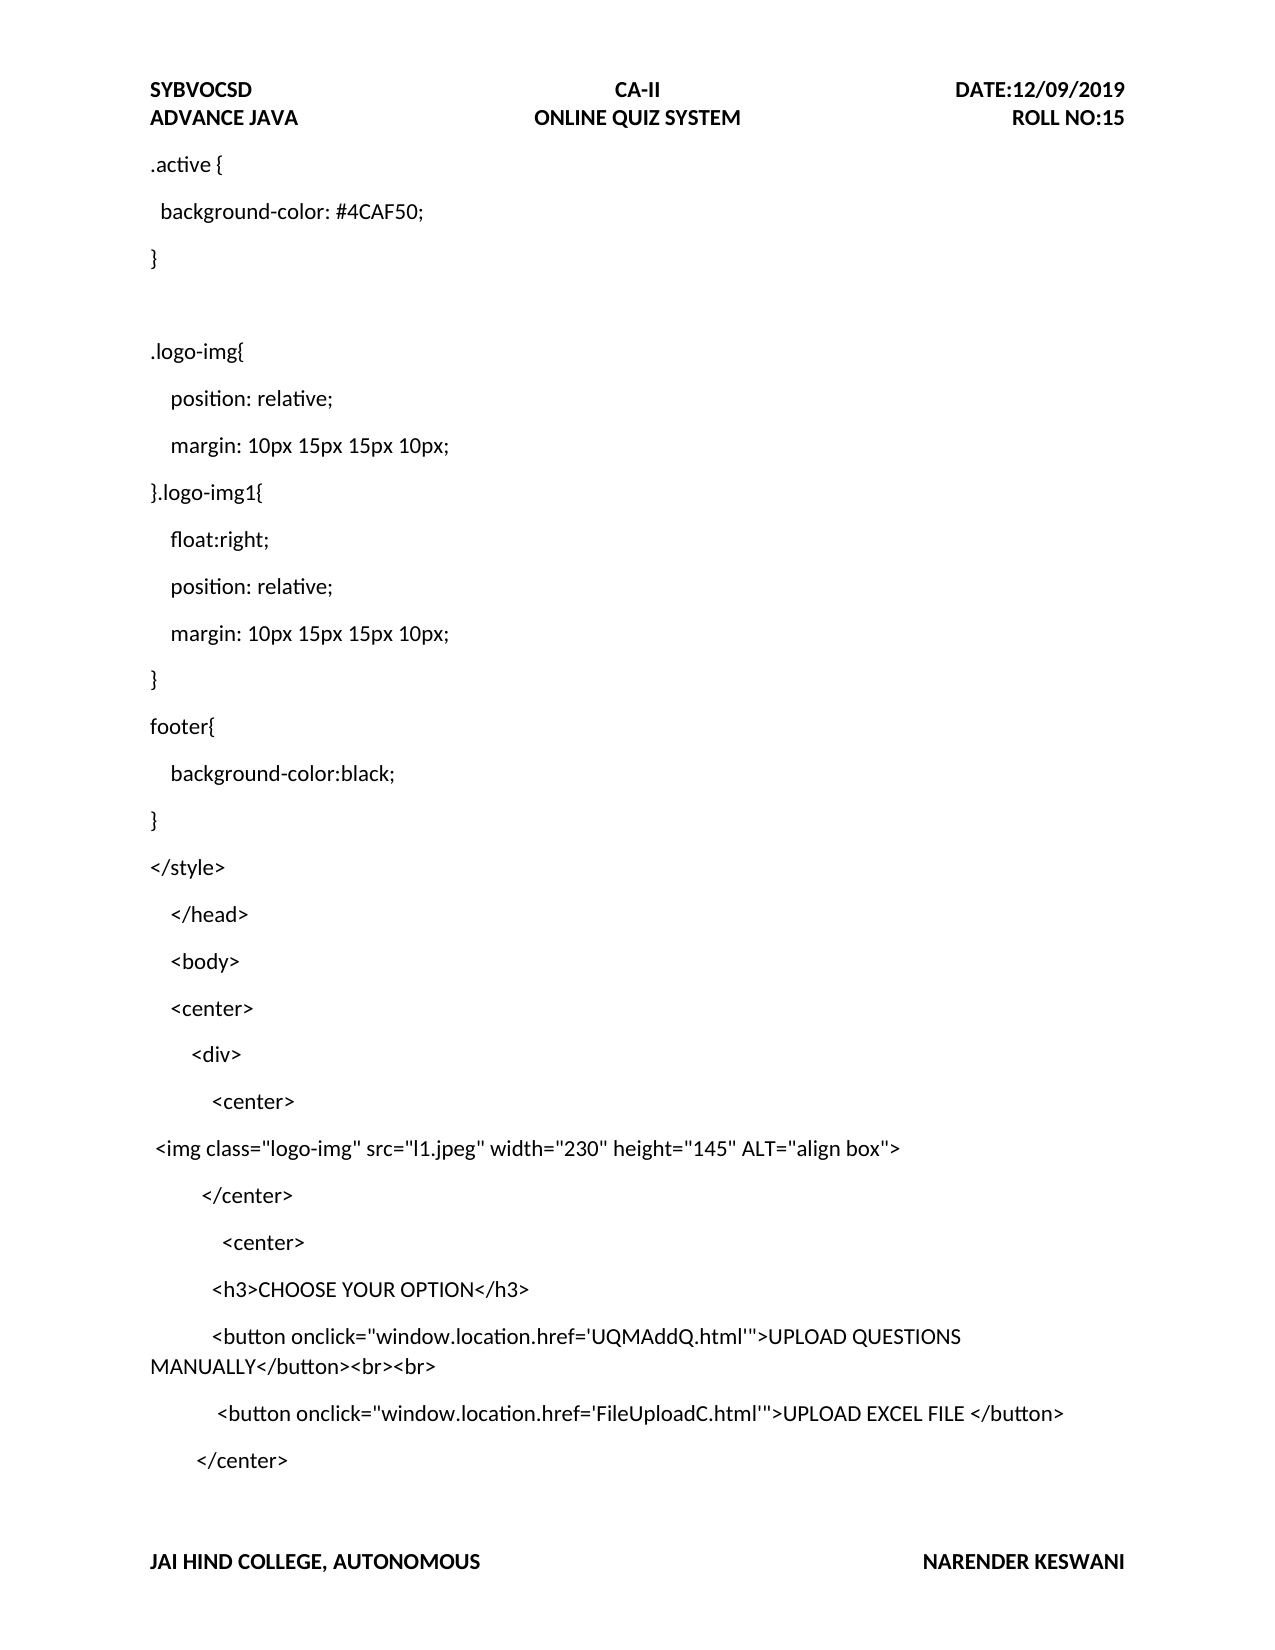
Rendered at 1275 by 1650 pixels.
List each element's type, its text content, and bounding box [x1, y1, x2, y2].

text position: relative; [150, 572, 1125, 600]
text margin: 10px 15px 15px 10px; [150, 431, 1125, 459]
text } [150, 244, 1125, 272]
text } [150, 806, 1125, 834]
text margin: 10px 15px 15px 10px; [150, 619, 1125, 647]
text </style> [150, 853, 1125, 881]
text <button onclick="window.location.href='FileUploadC.html'">UPLOAD EXCEL FILE </button> [150, 1399, 1125, 1427]
text </head> [150, 900, 1125, 928]
text <h3>CHOOSE YOUR OPTION</h3> [150, 1275, 1125, 1303]
text <img class="logo-img" src="l1.jpeg" width="230" height="145" ALT="align box"> [150, 1134, 1125, 1162]
text position: relative; [150, 384, 1125, 412]
text background-color:black; [150, 759, 1125, 787]
text .active { [150, 150, 1125, 178]
text footer{ [150, 712, 1125, 741]
text <center> [150, 994, 1125, 1022]
text <div> [150, 1041, 1125, 1069]
text <center> [150, 1228, 1125, 1256]
text background-color: #4CAF50; [150, 197, 1125, 225]
text } [150, 666, 1125, 694]
text </center> [150, 1181, 1125, 1209]
text <body> [150, 947, 1125, 975]
text .logo-img{ [150, 337, 1125, 366]
text </center> [150, 1446, 1125, 1474]
text }.logo-img1{ [150, 478, 1125, 506]
text <center> [150, 1087, 1125, 1116]
text float:right; [150, 525, 1125, 553]
text <button onclick="window.location.href='UQMAddQ.html'">UPLOAD QUESTIONS MANUALLY</button><br><br> [150, 1322, 1125, 1380]
